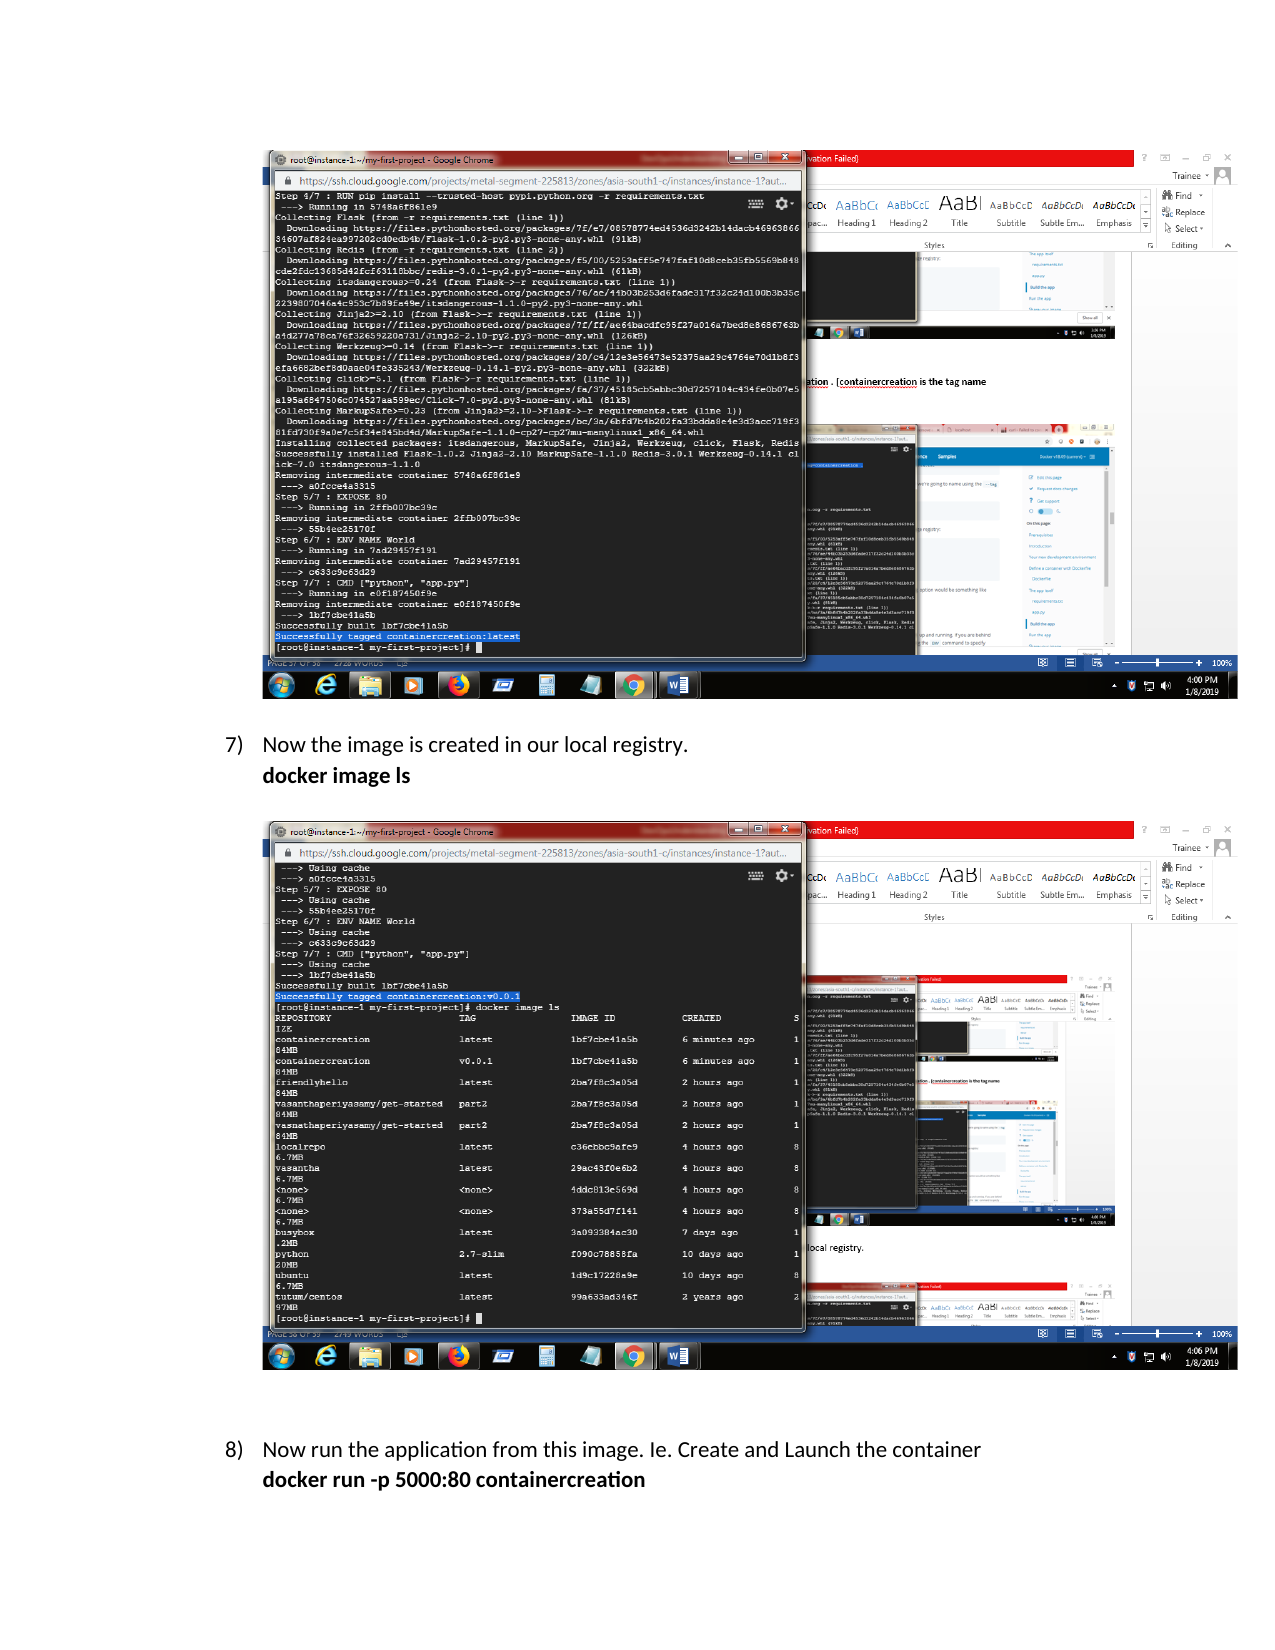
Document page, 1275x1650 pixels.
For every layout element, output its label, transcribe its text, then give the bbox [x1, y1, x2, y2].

picture [262, 150, 1238, 699]
list docker run -p 5000:80 containercreation [262, 1465, 1125, 1493]
list Now the image is created in our local registry. [225, 731, 1125, 758]
picture [262, 821, 1238, 1370]
list docker image ls [262, 761, 1125, 789]
list Now run the application from this image. Ie. Create and Launch the container [225, 1435, 1125, 1463]
